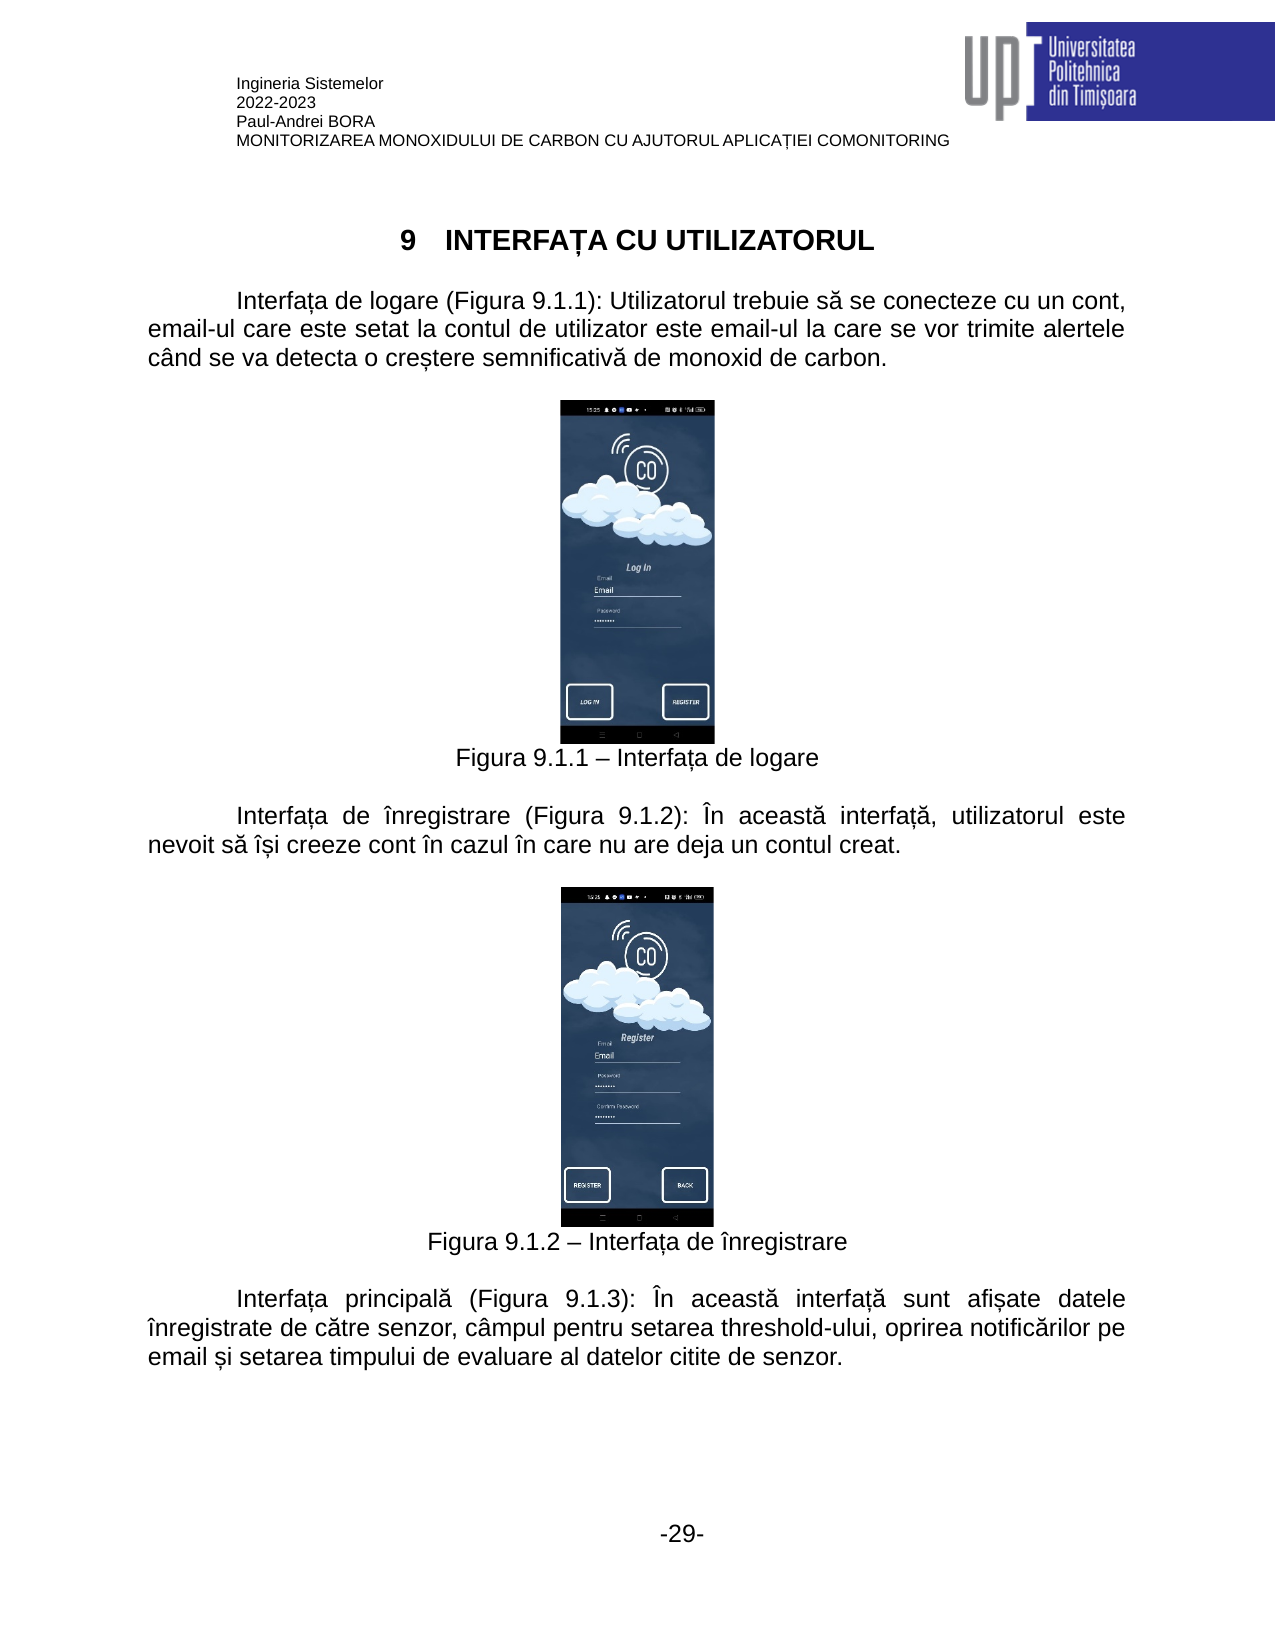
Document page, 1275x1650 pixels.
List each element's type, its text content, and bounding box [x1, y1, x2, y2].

text Interfața principală (Figura 9.1.3): În această interfață sunt afișate datele înregistrate de către senzor, câmpul pentru setarea threshold-ului, oprirea notificărilor pe email și setarea timpului de evaluare al datelor citite de senzor. [148, 1284, 1127, 1370]
picture [561, 887, 714, 1227]
text Figura 9.1.1 – Interfața de logare [148, 743, 1127, 772]
text Interfața de logare (Figura 9.1.1): Utilizatorul trebuie să se conecteze cu un cont, email-ul care este setat la contul de utilizator este email-ul la care se vor trimite alertele când se va detecta o creștere semnificativă de monoxid de carbon. [148, 286, 1127, 372]
picture [560, 400, 715, 744]
text Interfața de înregistrare (Figura 9.1.2): În această interfață, utilizatorul este nevoit să își creeze cont în cazul în care nu are deja un contul creat. [148, 801, 1127, 858]
text Figura 9.1.2 – Interfața de înregistrare [148, 1227, 1127, 1255]
picture [965, 22, 1275, 121]
subtitle INTERFAȚA CU UTILIZATORUL [148, 223, 1127, 257]
